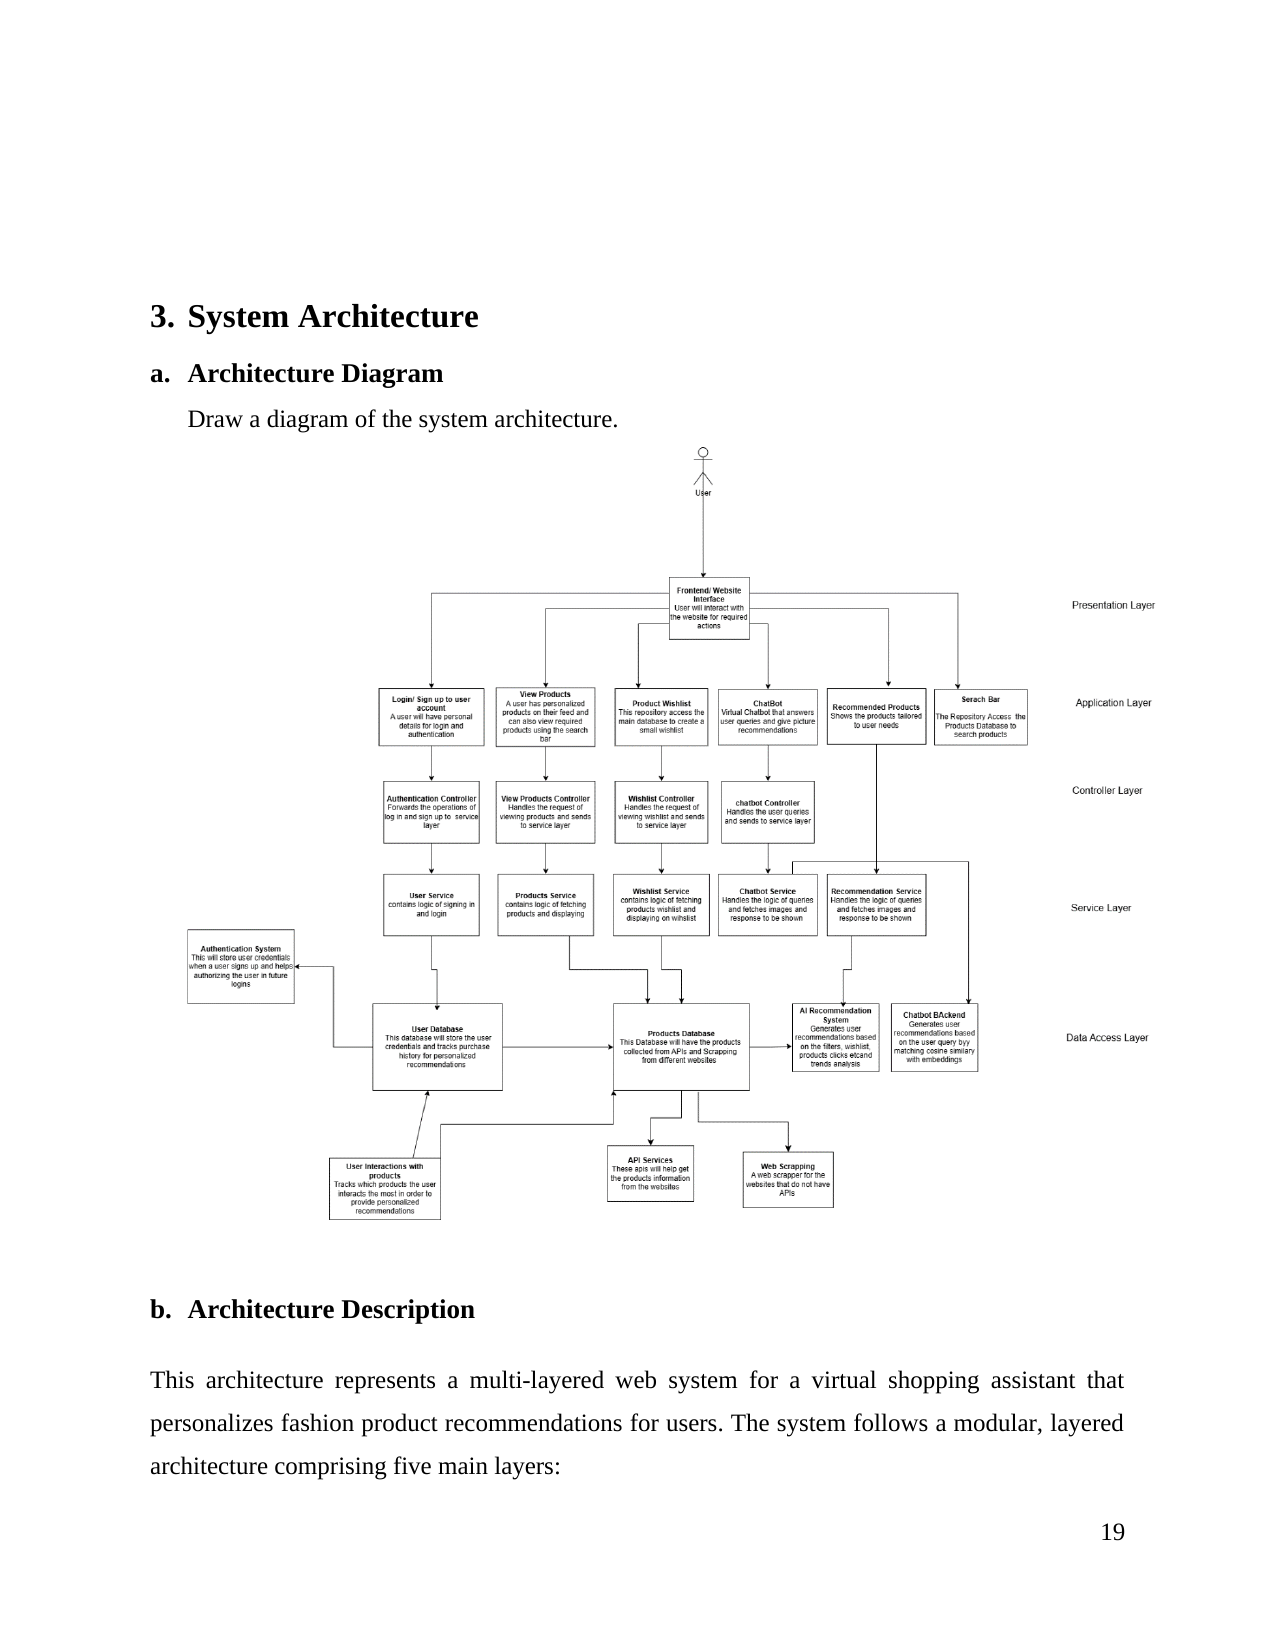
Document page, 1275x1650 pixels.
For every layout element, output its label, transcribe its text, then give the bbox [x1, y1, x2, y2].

text This architecture represents a multi-layered web system for a virtual shopping assistant that personalizes fashion product recommendations for users. The system follows a modular, layered architecture comprising five main layers: [150, 1365, 1125, 1480]
list Draw a diagram of the system architecture. [187, 404, 1125, 433]
subtitle Architecture Diagram [150, 358, 1125, 389]
subtitle System Architecture [150, 296, 1125, 334]
picture [187, 447, 1163, 1220]
subtitle Architecture Description [150, 1293, 1125, 1324]
